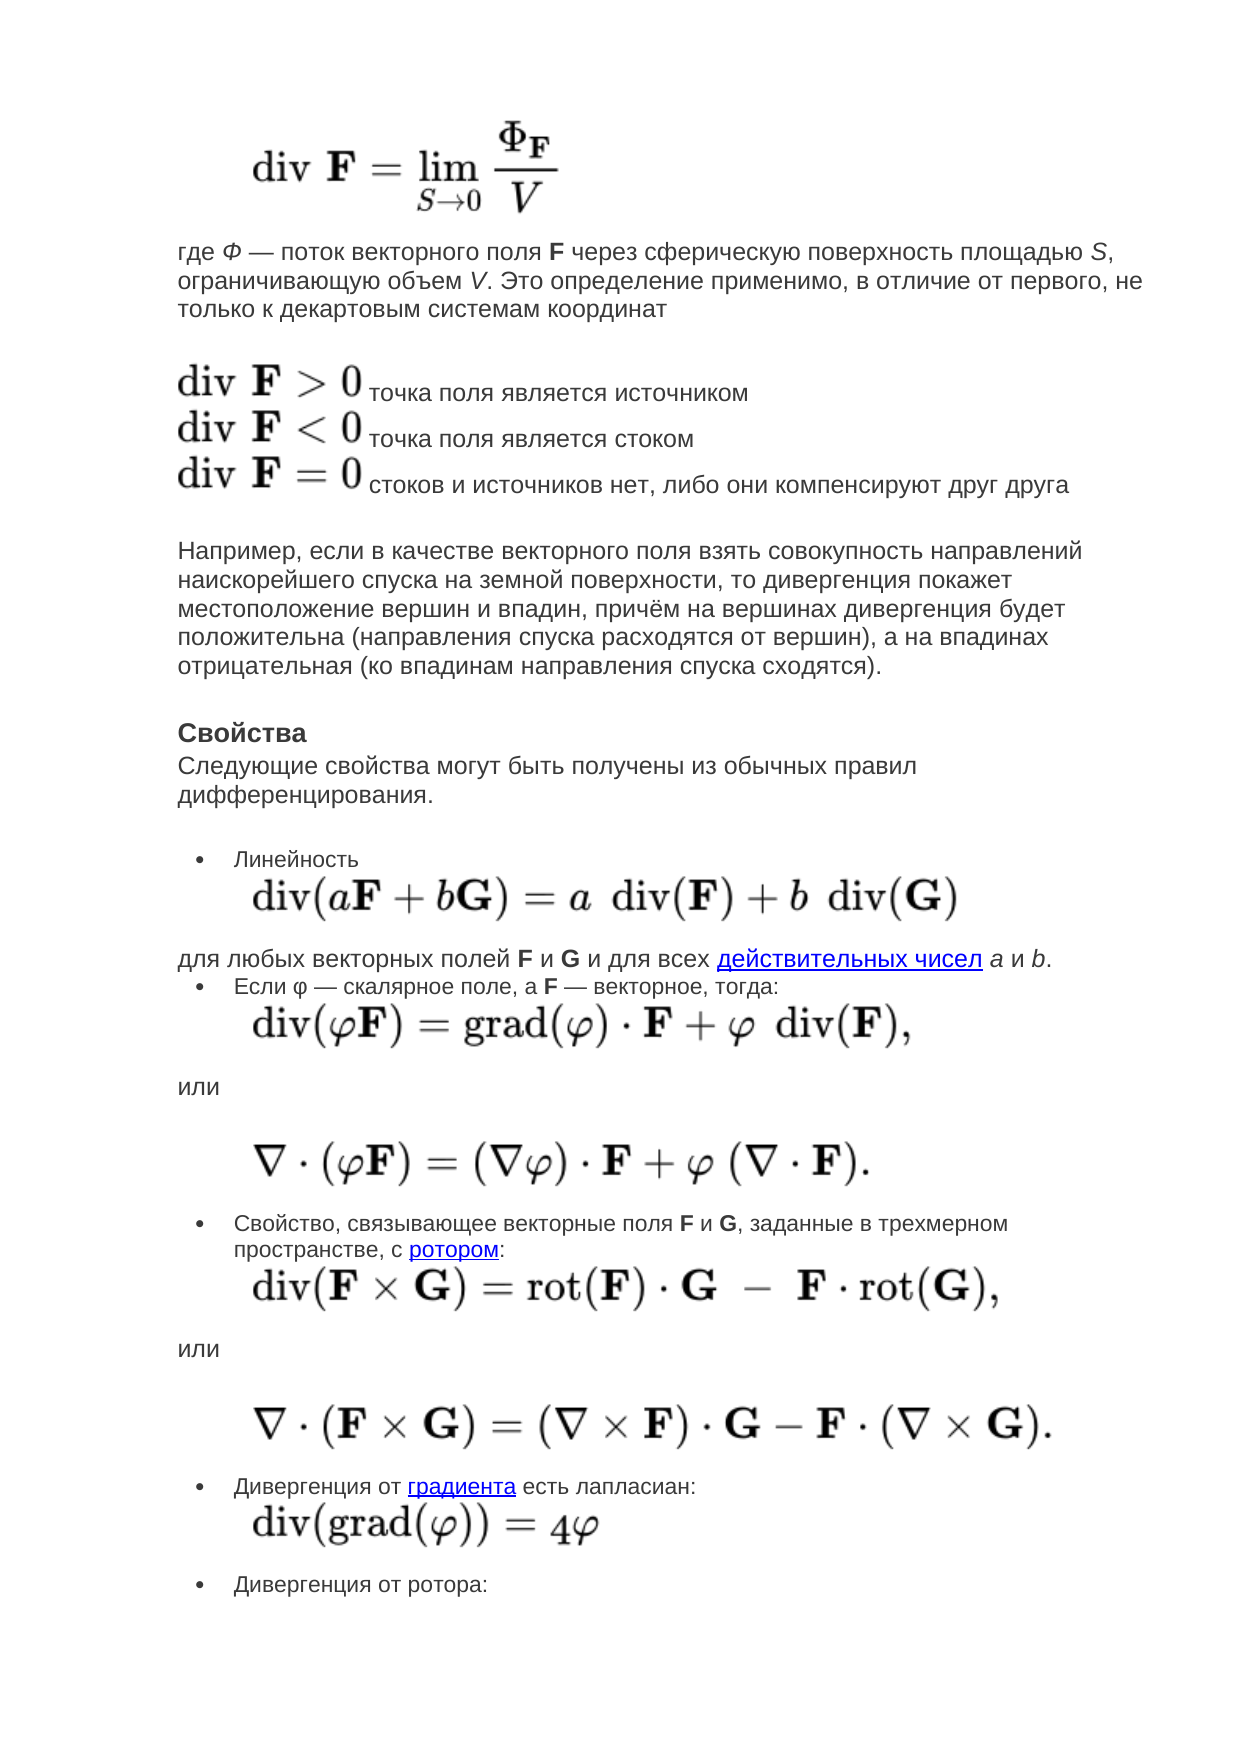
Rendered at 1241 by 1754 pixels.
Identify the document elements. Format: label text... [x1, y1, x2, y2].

list Свойство, связывающее векторные поля F и G, заданные в трехмерном пространстве, с ротором: [196, 1210, 1152, 1262]
picture [177, 406, 362, 448]
picture [177, 452, 362, 494]
list Линейность [196, 846, 1152, 872]
picture [252, 1498, 601, 1552]
text где Ф — поток векторного поля F через сферическую поверхность площадью S, ограничивающую объем V. Это определение применимо, в отличие от первого, не только к декартовым системам координат [177, 237, 1152, 323]
text Например, если в качестве векторного поля взять совокупность направлений наискорейшего спуска на земной поверхности, то дивергенция покажет местоположение вершин и впадин, причём на вершинах дивергенция будет положительна (направления спуска расходятся от вершин), а на впадинах отрицательная (ко впадинам направления спуска сходятся). [177, 536, 1152, 680]
picture [252, 1262, 1001, 1316]
list Если φ — скалярное поле, а F — векторное, тогда: [196, 973, 1152, 999]
text для любых векторных полей F и G и для всех действительных чисел a и b. [177, 944, 1152, 973]
subtitle Свойства [177, 717, 1152, 748]
picture [252, 118, 562, 219]
picture [252, 872, 960, 926]
list Дивергенция от градиента есть лапласиан: [196, 1473, 1152, 1499]
picture [252, 1137, 873, 1191]
text точка поля является источником точка поля является стоком стоков и источников нет, либо они компенсируют друг друга [177, 361, 1152, 498]
text Следующие свойства могут быть получены из обычных правил дифференцирования. [177, 751, 1152, 808]
list Дивергенция от ротора: [196, 1571, 1152, 1597]
picture [177, 360, 362, 402]
text или [177, 1334, 1152, 1363]
text или [177, 1071, 1152, 1100]
picture [252, 1400, 1053, 1454]
picture [252, 999, 912, 1053]
